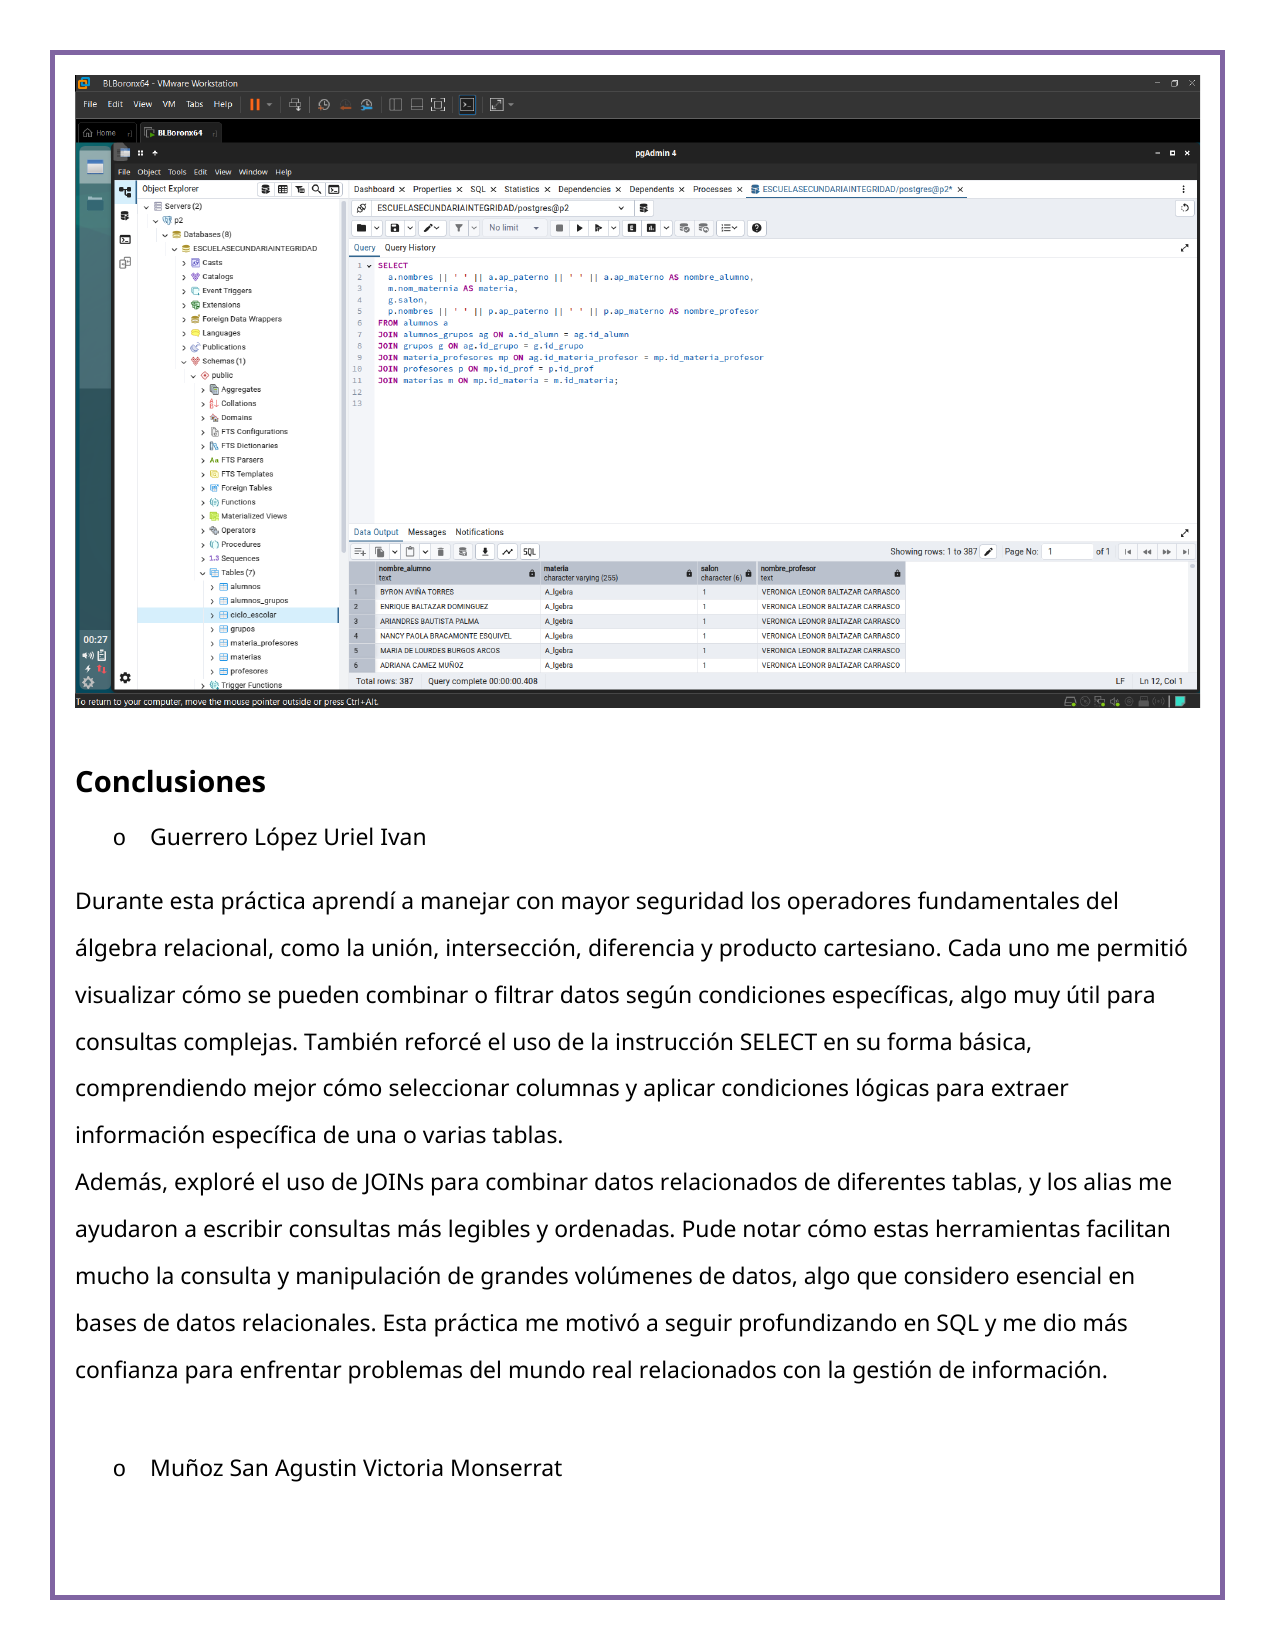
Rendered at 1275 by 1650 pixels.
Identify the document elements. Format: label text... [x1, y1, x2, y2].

text Conclusiones [75, 762, 1200, 801]
picture [75, 75, 1200, 708]
text Además, exploré el uso de JOINs para combinar datos relacionados de diferentes tablas, y los alias me ayudaron a escribir consultas más legibles y ordenadas. Pude notar cómo estas herramientas facilitan mucho la consulta y manipulación de grandes volúmenes de datos, algo que considero esencial en bases de datos relacionales. Esta práctica me motivó a seguir profundizando en SQL y me dio más confianza para enfrentar problemas del mundo real relacionados con la gestión de información. [75, 1166, 1200, 1385]
list Guerrero López Uriel Ivan [112, 821, 1200, 852]
text Durante esta práctica aprendí a manejar con mayor seguridad los operadores fundamentales del álgebra relacional, como la unión, intersección, diferencia y producto cartesiano. Cada uno me permitió visualizar cómo se pueden combinar o filtrar datos según condiciones específicas, algo muy útil para consultas complejas. También reforcé el uso de la instrucción SELECT en su forma básica, comprendiendo mejor cómo seleccionar columnas y aplicar condiciones lógicas para extraer información específica de una o varias tablas. [75, 885, 1200, 1150]
list Muñoz San Agustin Victoria Monserrat [112, 1451, 1200, 1483]
